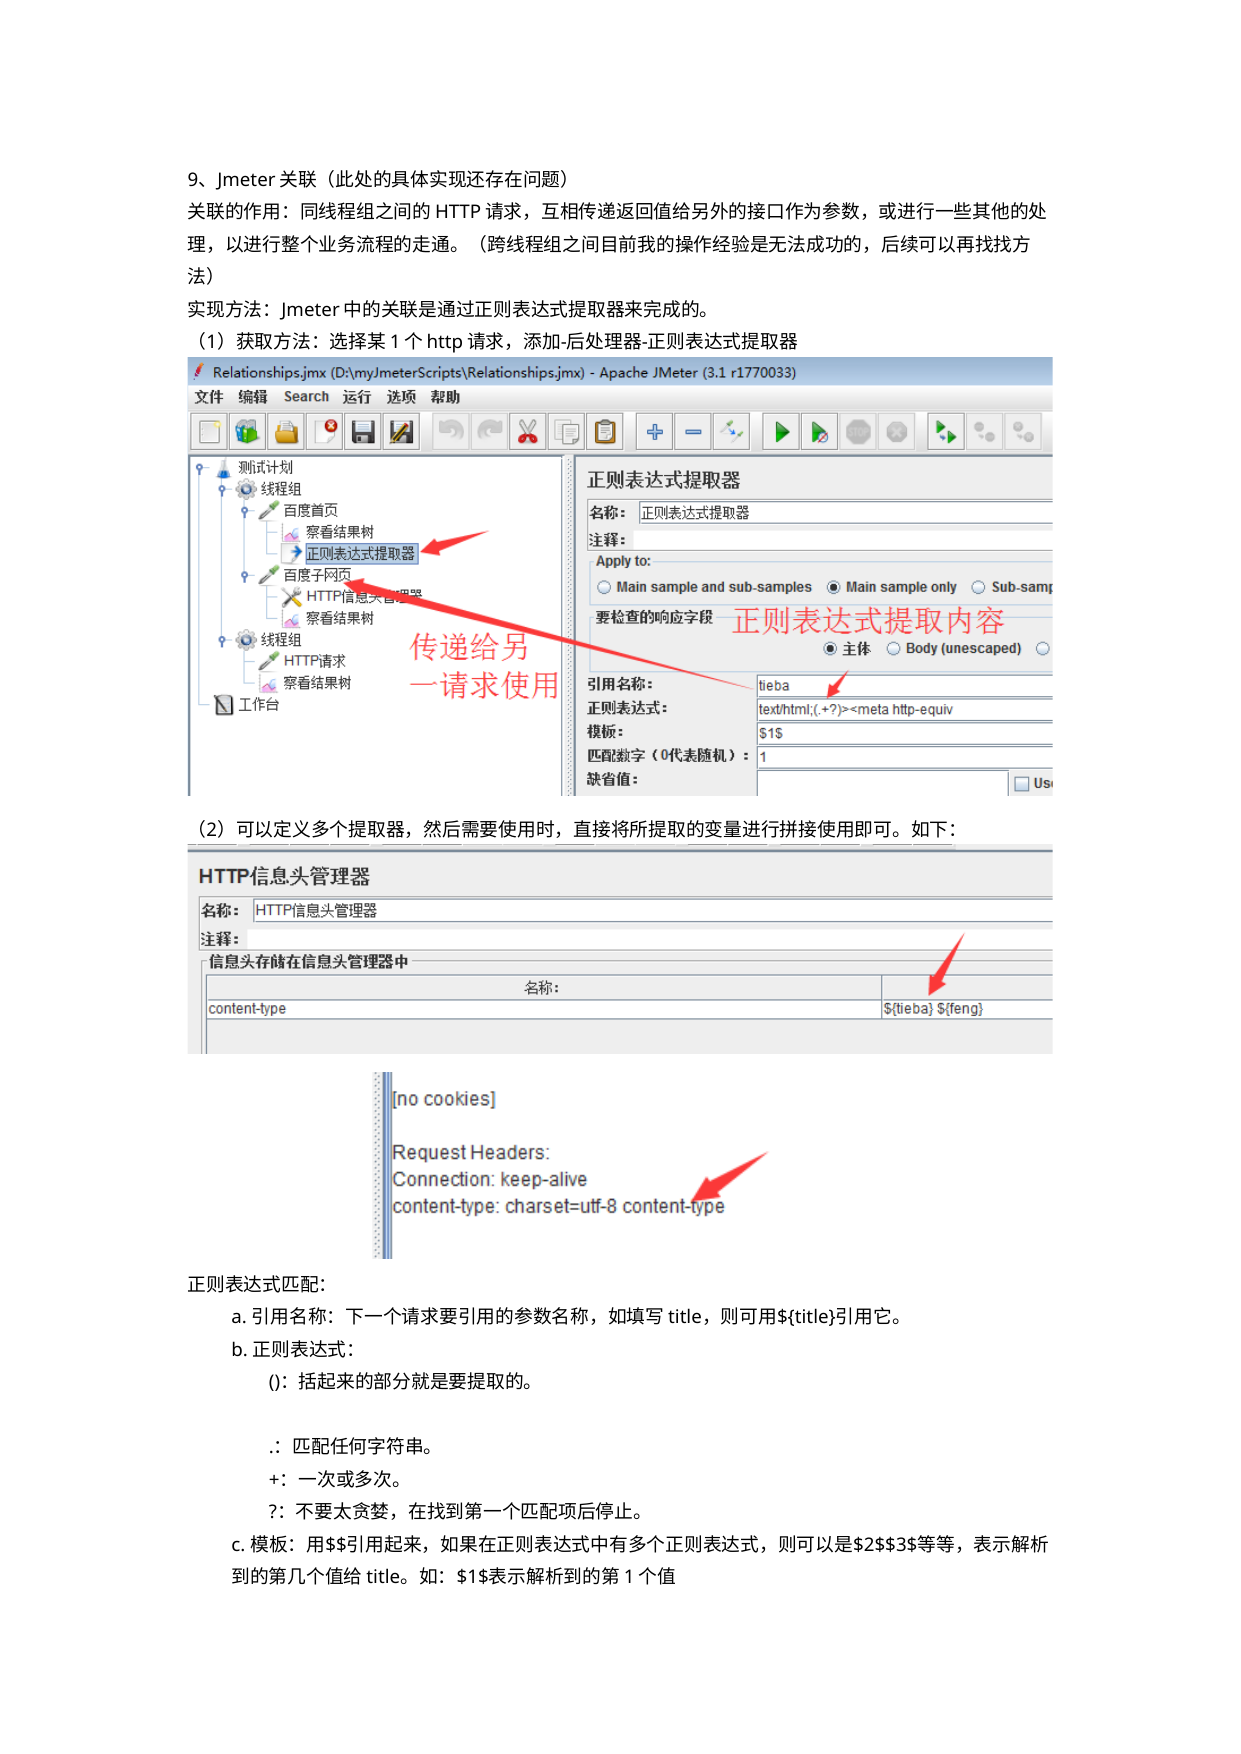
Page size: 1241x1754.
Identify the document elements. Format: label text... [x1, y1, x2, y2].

text 正则表达式匹配： [187, 1267, 1053, 1299]
subtitle 9、Jmeter关联（此处的具体实现还存在问题） [187, 162, 1053, 194]
text ()：括起来的部分就是要提取的。 [231, 1364, 1053, 1397]
text ?：不要太贪婪，在找到第一个匹配项后停止。 [231, 1494, 1053, 1527]
text （2）可以定义多个提取器，然后需要使用时，直接将所提取的变量进行拼接使用即可。如下： [187, 812, 1053, 844]
text a. 引用名称：下一个请求要引用的参数名称，如填写title，则可用${title}引用它。 [231, 1299, 1053, 1332]
text +：一次或多次。 [231, 1462, 1053, 1494]
text （1）获取方法：选择某1个http请求，添加-后处理器-正则表达式提取器 [187, 324, 1053, 357]
text 实现方法：Jmeter中的关联是通过正则表达式提取器来完成的。 [187, 292, 1053, 324]
text b. 正则表达式： [231, 1332, 1053, 1364]
text c. 模板：用$$引用起来，如果在正则表达式中有多个正则表达式，则可以是$2$$3$等等，表示解析到的第几个值给title。如：$1$表示解析到的第1个值 [231, 1527, 1053, 1592]
picture [187, 844, 1053, 1054]
picture [372, 1072, 868, 1259]
text 关联的作用：同线程组之间的HTTP请求，互相传递返回值给另外的接口作为参数，或进行一些其他的处理，以进行整个业务流程的走通。（跨线程组之间目前我的操作经验是无法成功的，后续可以再找找方法） [187, 194, 1053, 292]
picture [187, 357, 1053, 796]
text .：匹配任何字符串。 [231, 1429, 1053, 1462]
